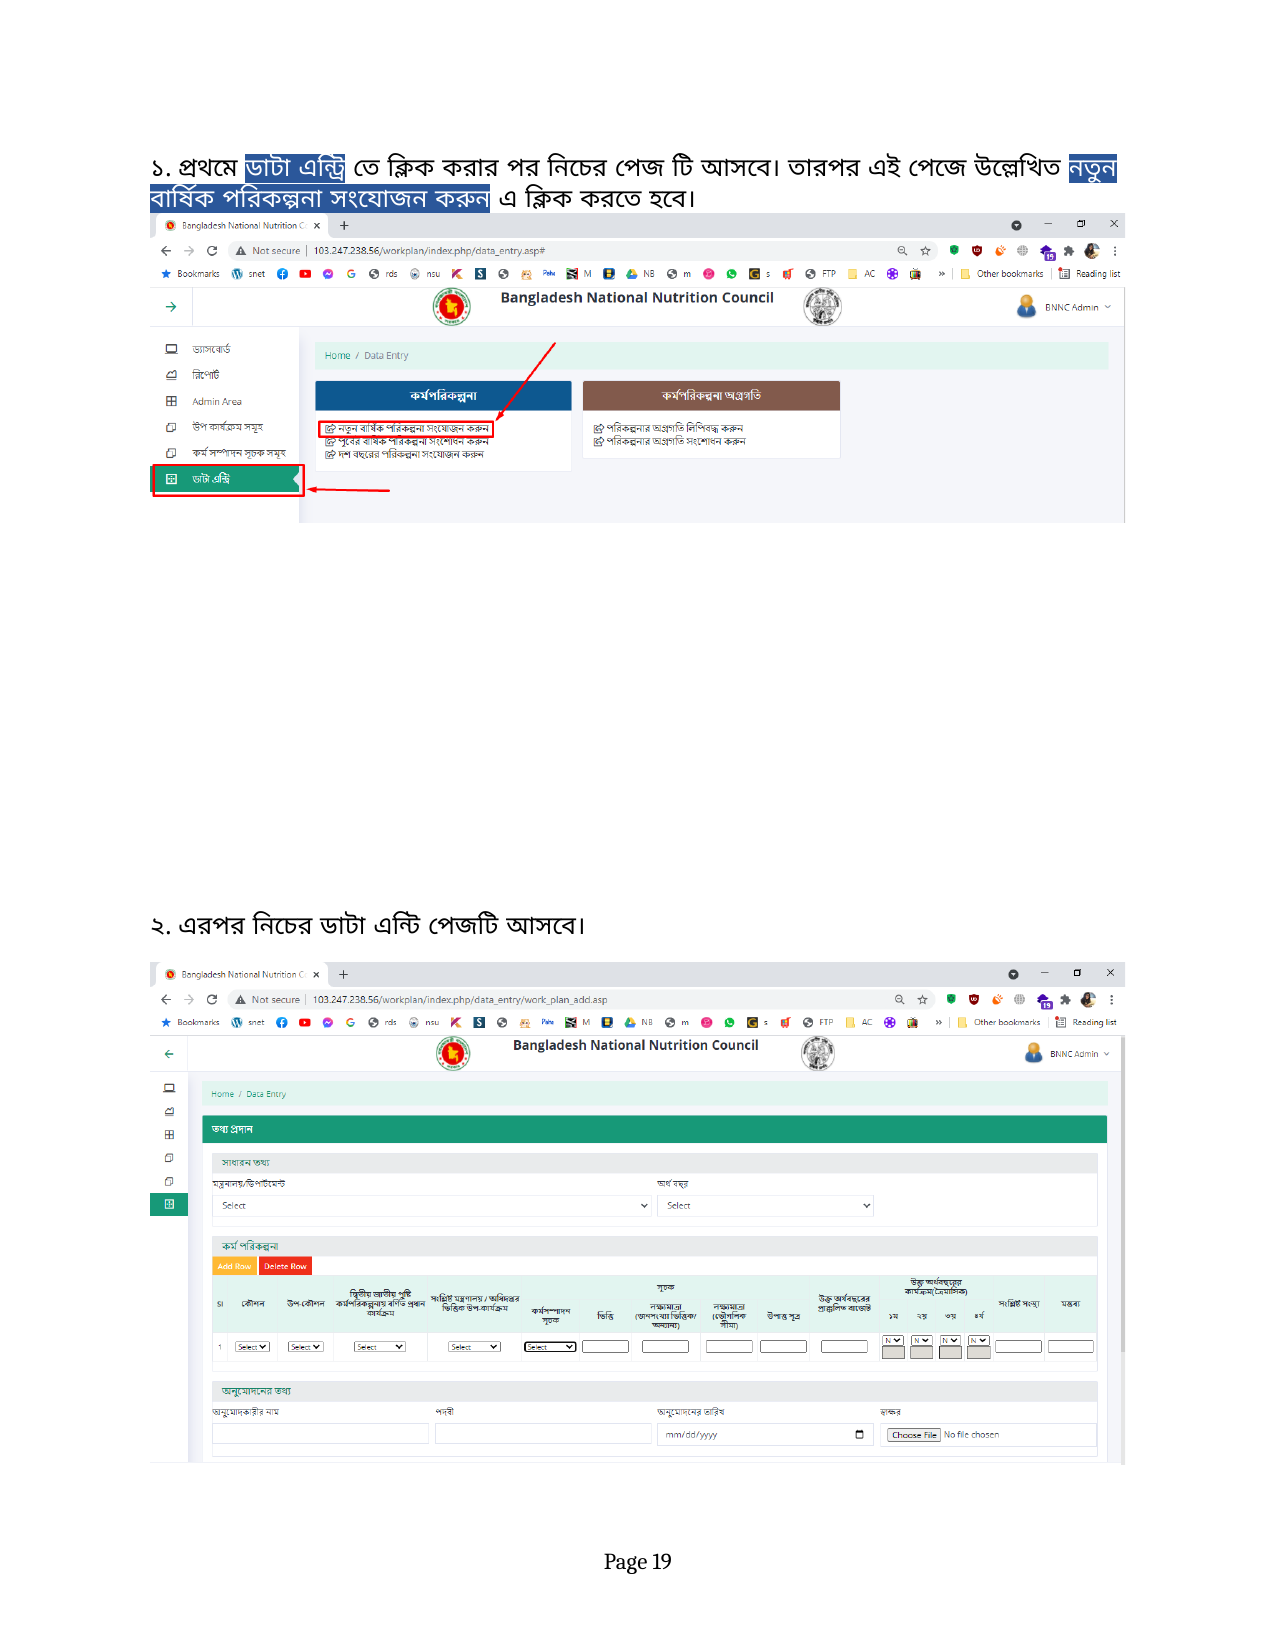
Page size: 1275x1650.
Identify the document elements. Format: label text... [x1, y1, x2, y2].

text ১. প্রথমে ডাটা এন্ট্রি তে ক্লিক করার পর নিচের পেজ টি আসবে। তারপর এই পেজে উল্লেখিত নতুন বার্ষিক পরিকল্পনা সংযোজন করুন এ ক্লিক করতে হবে। [150, 150, 1125, 213]
picture [150, 962, 1125, 1465]
picture [150, 213, 1125, 523]
text ২. এরপর নিচের ডাটা এন্টি পেজটি আসবে। [150, 908, 1125, 942]
